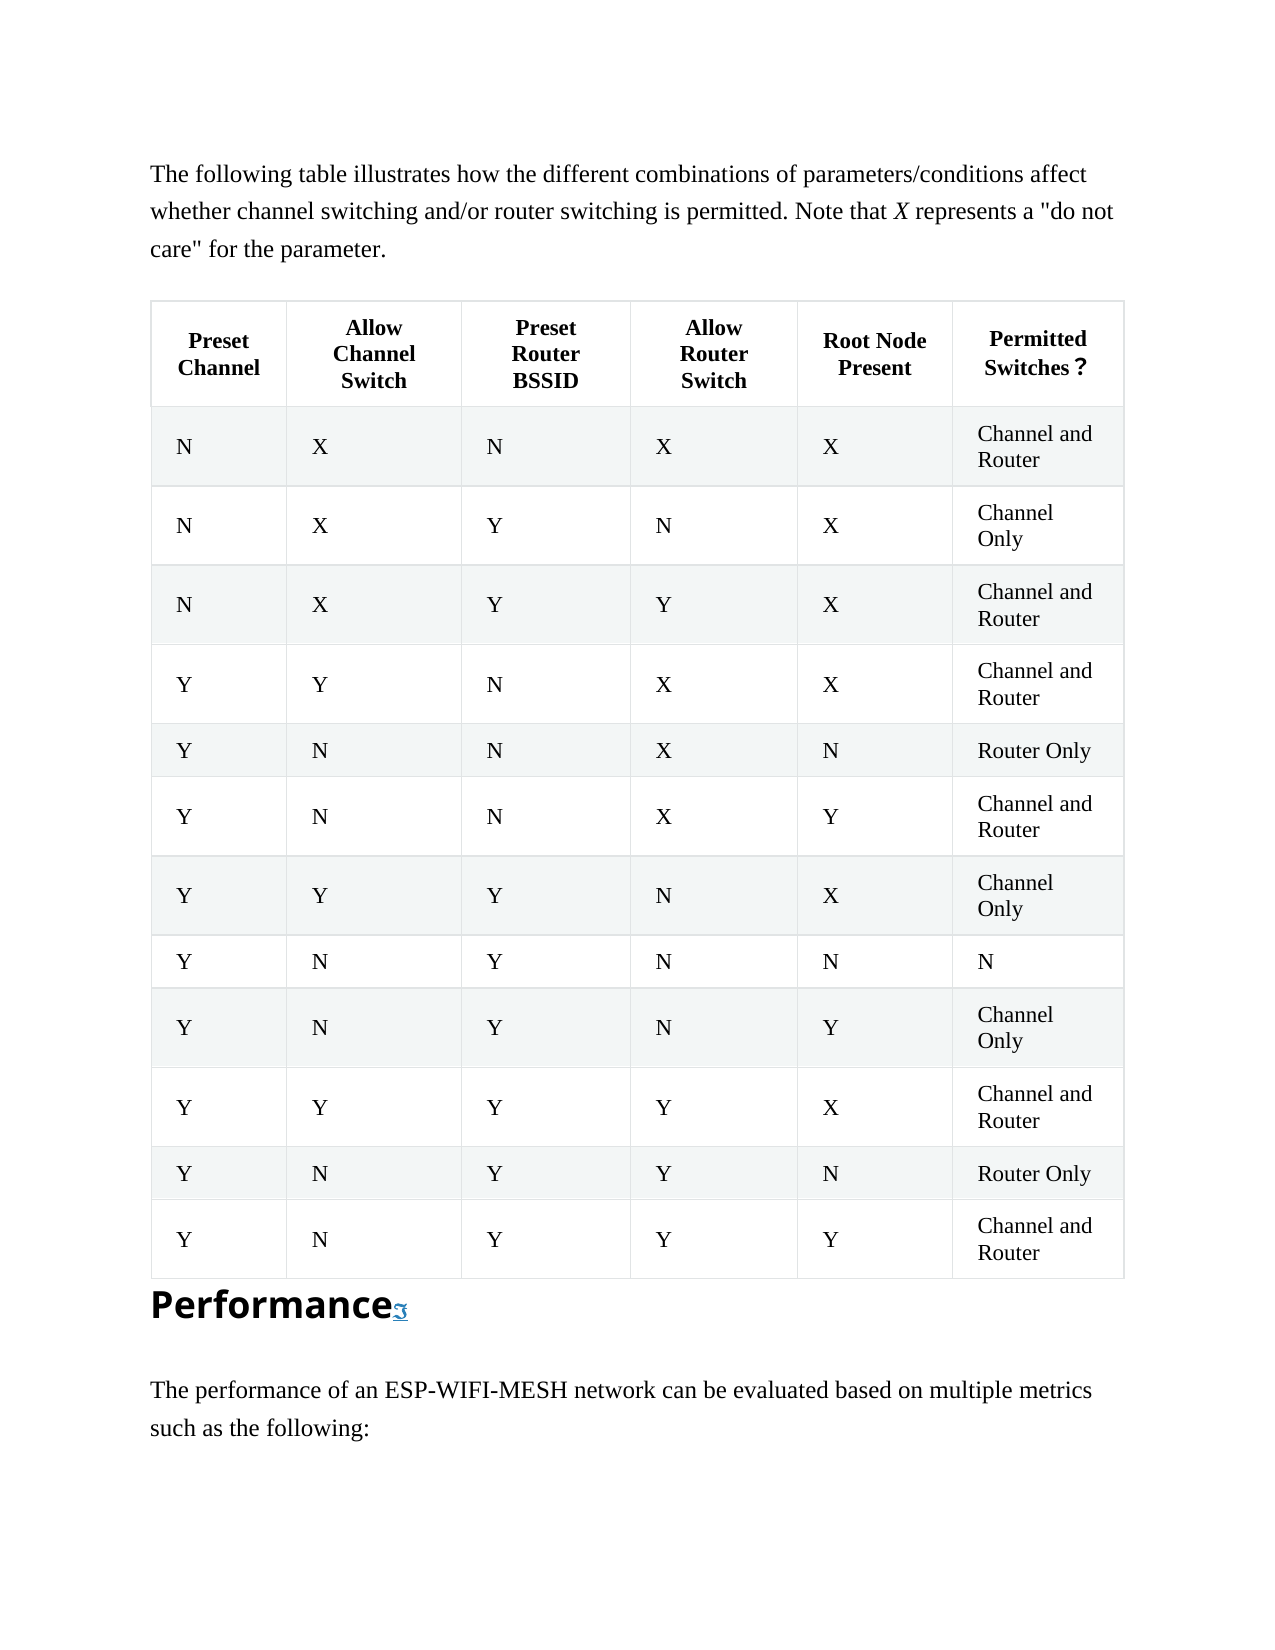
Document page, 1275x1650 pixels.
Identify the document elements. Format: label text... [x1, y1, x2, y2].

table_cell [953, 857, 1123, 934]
text Performance [150, 1279, 1125, 1329]
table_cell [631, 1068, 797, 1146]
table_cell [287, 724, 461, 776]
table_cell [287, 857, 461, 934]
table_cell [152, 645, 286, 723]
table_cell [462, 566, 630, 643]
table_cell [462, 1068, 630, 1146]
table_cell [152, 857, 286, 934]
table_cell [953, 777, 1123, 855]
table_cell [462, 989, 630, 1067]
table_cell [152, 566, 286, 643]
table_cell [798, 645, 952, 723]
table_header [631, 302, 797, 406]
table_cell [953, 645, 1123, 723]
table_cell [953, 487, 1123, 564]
text The following table illustrates how the different combinations of parameters/conditions affect whether channel switching and/or router switching is permitted. Note that X represents a "do not care" for the parameter. [150, 150, 1125, 262]
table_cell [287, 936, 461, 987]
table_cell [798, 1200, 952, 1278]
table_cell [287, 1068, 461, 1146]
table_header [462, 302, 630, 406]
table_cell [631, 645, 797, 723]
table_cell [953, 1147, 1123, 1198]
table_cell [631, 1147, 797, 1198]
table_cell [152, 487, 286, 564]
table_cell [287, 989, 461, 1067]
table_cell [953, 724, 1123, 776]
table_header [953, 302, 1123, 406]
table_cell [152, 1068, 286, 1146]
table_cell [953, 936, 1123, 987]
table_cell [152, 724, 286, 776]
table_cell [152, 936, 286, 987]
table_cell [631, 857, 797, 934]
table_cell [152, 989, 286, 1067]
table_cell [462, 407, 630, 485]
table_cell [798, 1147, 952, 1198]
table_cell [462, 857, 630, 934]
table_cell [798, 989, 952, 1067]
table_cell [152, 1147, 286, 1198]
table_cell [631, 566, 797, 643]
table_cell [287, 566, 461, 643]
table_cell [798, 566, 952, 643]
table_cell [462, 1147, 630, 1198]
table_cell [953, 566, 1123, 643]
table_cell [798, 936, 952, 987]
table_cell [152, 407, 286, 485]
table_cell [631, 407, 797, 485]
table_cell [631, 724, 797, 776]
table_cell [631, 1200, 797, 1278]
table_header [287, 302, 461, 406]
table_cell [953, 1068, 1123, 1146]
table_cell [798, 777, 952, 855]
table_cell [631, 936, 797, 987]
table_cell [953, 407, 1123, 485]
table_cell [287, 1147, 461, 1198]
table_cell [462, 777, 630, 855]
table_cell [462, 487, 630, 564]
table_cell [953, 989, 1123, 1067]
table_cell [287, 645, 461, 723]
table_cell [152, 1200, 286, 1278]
text The performance of an ESP-WIFI-MESH network can be evaluated based on multiple metrics such as the following: [150, 1367, 1125, 1442]
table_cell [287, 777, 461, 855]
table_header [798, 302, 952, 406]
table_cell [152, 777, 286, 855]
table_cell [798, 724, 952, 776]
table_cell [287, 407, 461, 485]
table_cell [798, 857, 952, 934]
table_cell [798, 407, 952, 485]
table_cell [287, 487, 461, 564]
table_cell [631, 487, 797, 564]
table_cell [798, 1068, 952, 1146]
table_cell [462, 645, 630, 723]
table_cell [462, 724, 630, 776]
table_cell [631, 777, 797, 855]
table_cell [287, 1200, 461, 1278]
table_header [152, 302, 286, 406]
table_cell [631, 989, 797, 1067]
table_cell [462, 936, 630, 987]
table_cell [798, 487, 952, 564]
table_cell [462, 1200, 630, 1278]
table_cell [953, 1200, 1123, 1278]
